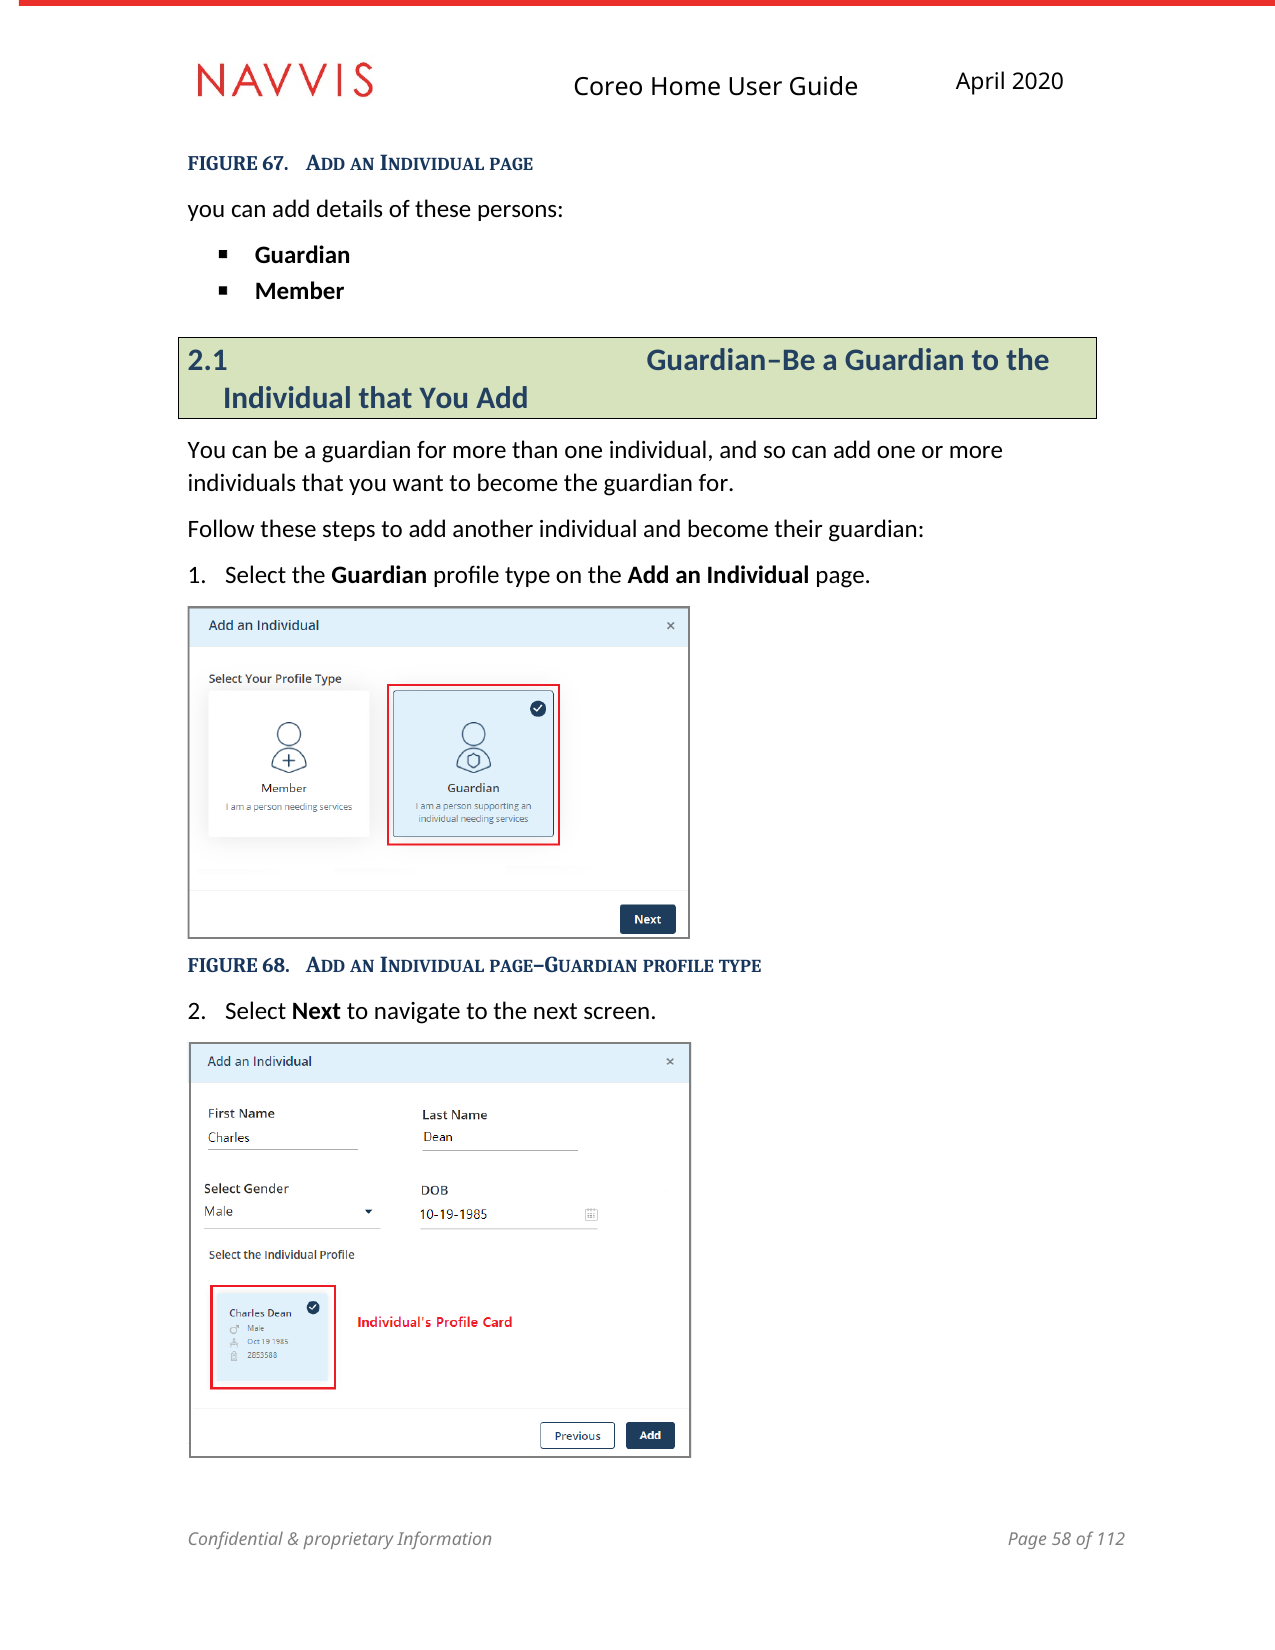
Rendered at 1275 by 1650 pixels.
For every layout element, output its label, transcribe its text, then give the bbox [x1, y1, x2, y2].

picture [187, 1042, 692, 1458]
list Member [217, 275, 1087, 306]
picture [187, 55, 383, 104]
text you can add details of these persons: [187, 193, 1087, 223]
text You can be a guardian for more than one individual, and so can add one or more individuals that you want to become the guardian for. [187, 434, 1087, 498]
text Add an Individual page–Guardian profile type [187, 952, 1087, 978]
list Guardian [217, 239, 1087, 269]
text Add an Individual page [187, 150, 1087, 176]
picture [187, 606, 691, 940]
subtitle Guardian–Be a Guardian to the Individual that You Add [179, 338, 1096, 418]
text Follow these steps to add another individual and become their guardian: [187, 513, 1087, 544]
list Select the Guardian profile type on the Add an Individual page. [187, 559, 1087, 590]
list Select Next to navigate to the next screen. [187, 995, 1087, 1025]
